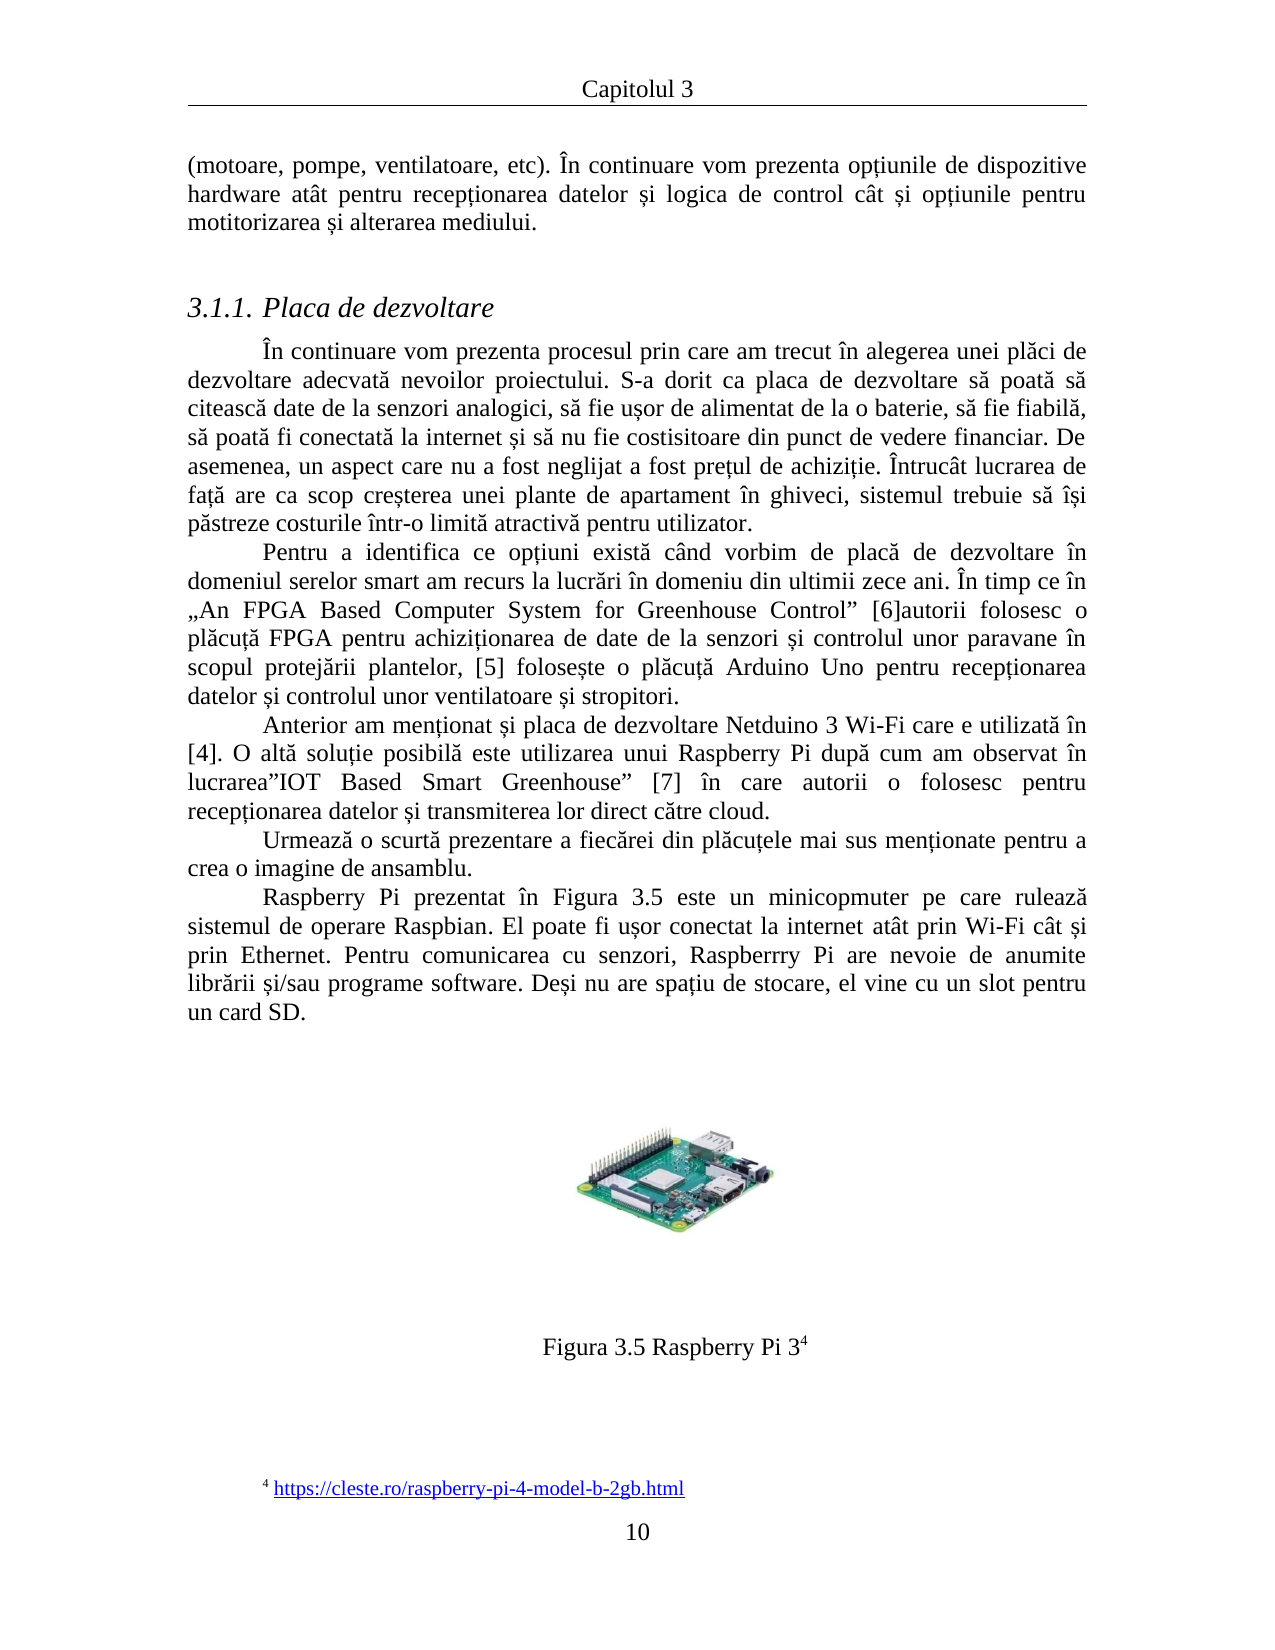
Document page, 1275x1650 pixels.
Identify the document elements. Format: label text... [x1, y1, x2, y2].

text În continuare vom prezenta procesul prin care am trecut în alegerea unei plăci de dezvoltare adecvată nevoilor proiectului. S-a dorit ca placa de dezvoltare să poată să citească date de la senzori analogici, să fie ușor de alimentat de la o baterie, să fie fiabilă, să poată fi conectată la internet și să nu fie costisitoare din punct de vedere financiar. De asemenea, un aspect care nu a fost neglijat a fost prețul de achiziție. Întrucât lucrarea de față are ca scop creșterea unei plante de apartament în ghiveci, sistemul trebuie să își păstreze costurile într-o limită atractivă pentru utilizator. [187, 336, 1087, 537]
subtitle Placa de dezvoltare [187, 290, 1087, 323]
text Urmează o scurtă prezentare a fiecărei din plăcuțele mai sus menționate pentru a crea o imagine de ansamblu. [187, 825, 1087, 882]
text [187, 150, 1087, 236]
text Pentru a identifica ce opțiuni există când vorbim de placă de dezvoltare în domeniul serelor smart am recurs la lucrări în domeniu din ultimii zece ani. În timp ce în „An FPGA Based Computer System for Greenhouse Control” [6]autorii folosesc o plăcuță FPGA pentru achiziționarea de date de la senzori și controlul unor paravane în scopul protejării plantelor, [5] folosește o plăcuță Arduino Uno pentru recepționarea datelor și controlul unor ventilatoare și stropitori. [187, 537, 1087, 710]
text Anterior am menționat și placa de dezvoltare Netduino 3 Wi-Fi care e utilizată în [4]. O altă soluție posibilă este utilizarea unui Raspberry Pi după cum am observat în lucrarea”IOT Based Smart Greenhouse” [7] în care autorii o folosesc pentru recepționarea datelor și transmiterea lor direct către cloud. [187, 710, 1087, 825]
picture [541, 1026, 809, 1332]
